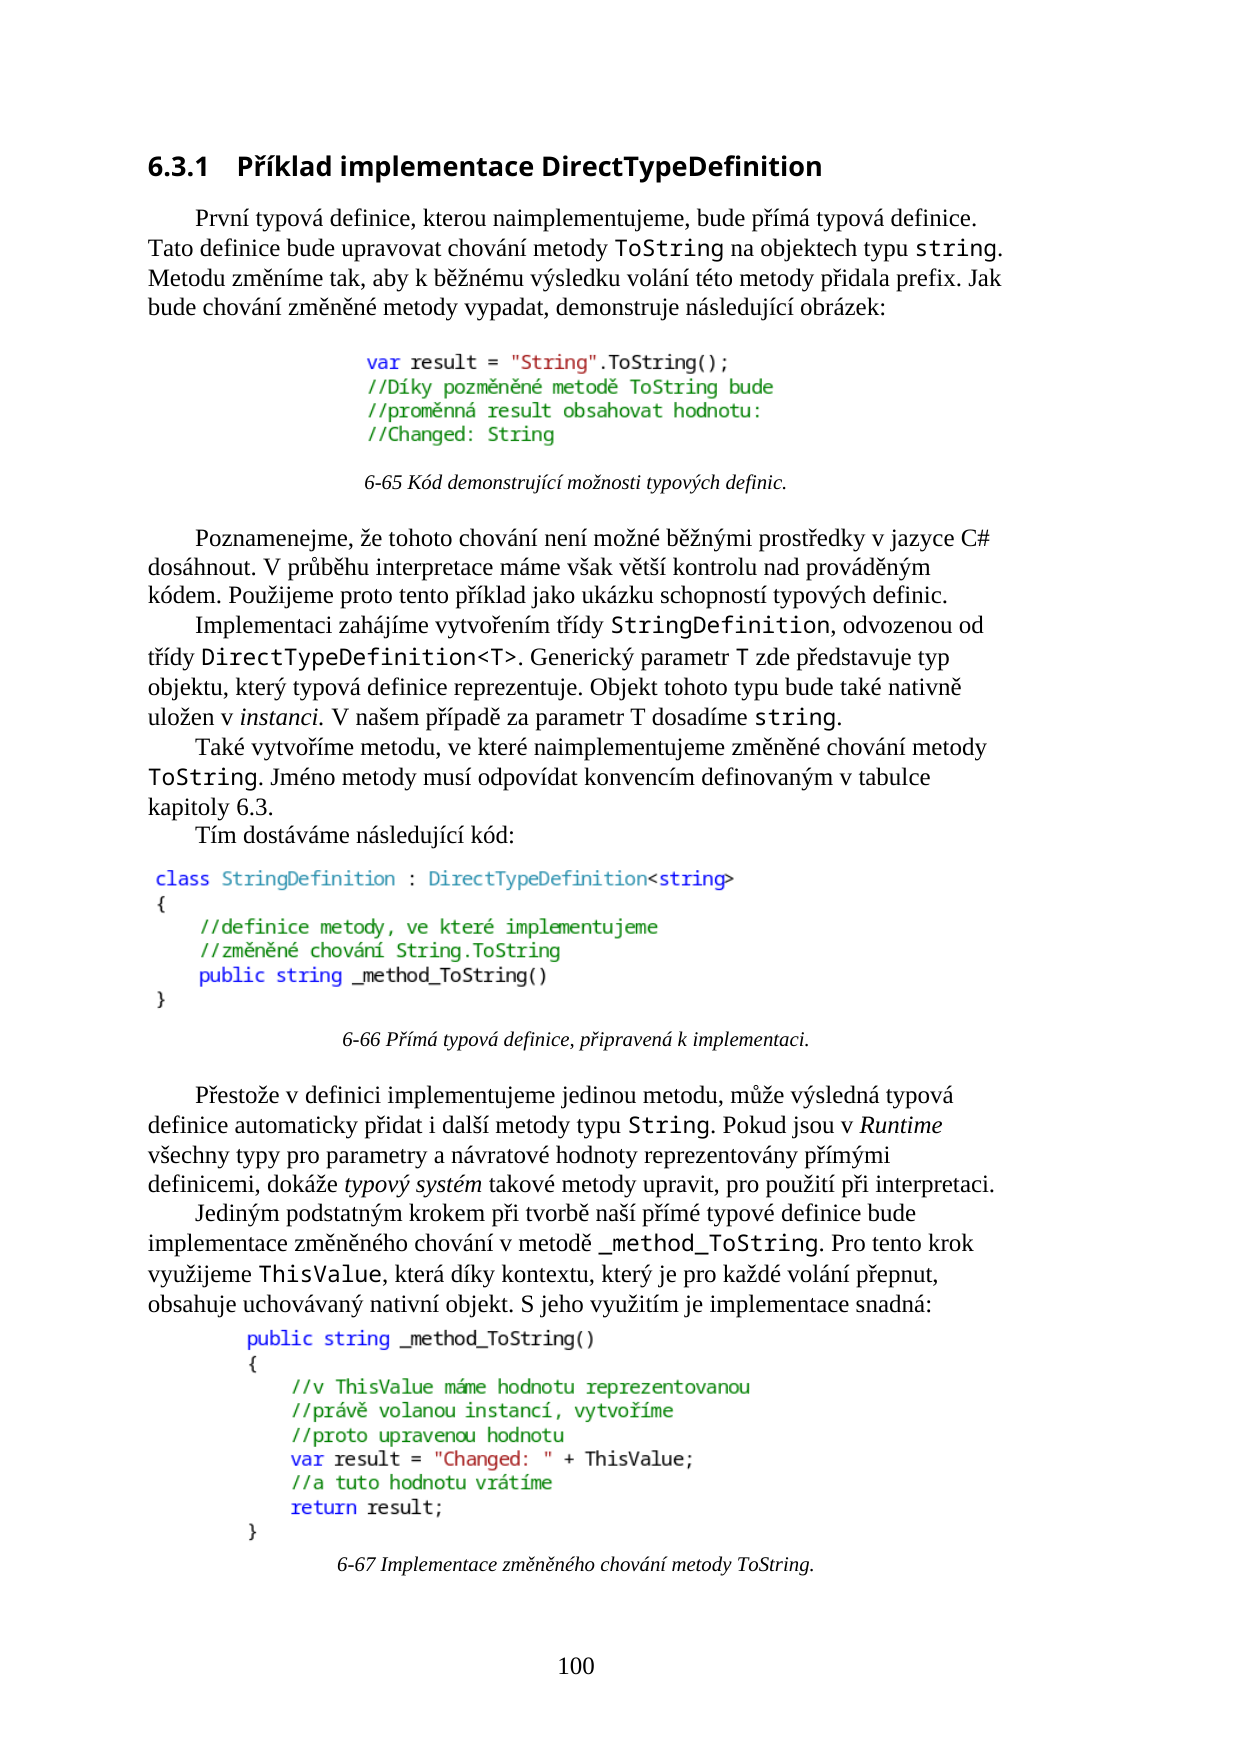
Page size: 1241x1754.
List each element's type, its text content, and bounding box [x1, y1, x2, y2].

text 6-13 Implementace změněného chování metody ToString. [148, 1552, 1004, 1576]
text Jediným podstatným krokem při tvorbě naší přímé typové definice bude implementace změněného chování v metodě _method_ToString. Pro tento krok využijeme ThisValue, která díky kontextu, který je pro každé volání přepnut, obsahuje uchovávaný nativní objekt. S jeho využitím je implementace snadná: [148, 1198, 1004, 1318]
text 6-12 Přímá typová definice, připravená k implementaci. [148, 1027, 1004, 1051]
text 6-11 Kód demonstrující možnosti typových definic. [148, 470, 1004, 494]
subtitle Příklad implementace DirectTypeDefinition [148, 148, 1004, 184]
text Implementaci zahájíme vytvořením třídy StringDefinition, odvozenou od třídy DirectTypeDefinition<T>. Generický parametr T zde představuje typ objektu, který typová definice reprezentuje. Objekt tohoto typu bude také nativně uložen v instanci. V našem případě za parametr T dosadíme string. [148, 609, 1004, 732]
text Poznamenejme, že tohoto chování není možné běžnými prostředky v jazyce C# dosáhnout. V průběhu interpretace máme však větší kontrolu nad prováděným kódem. Použijeme proto tento příklad jako ukázku schopností typových definic. [148, 523, 1004, 609]
text Tím dostáváme následující kód: [148, 821, 1004, 849]
text Přestože v definici implementujeme jedinou metodu, může výsledná typová definice automaticky přidat i další metody typu String. Pokud jsou v Runtime všechny typy pro parametry a návratové hodnoty reprezentovány přímými definicemi, dokáže typový systém takové metody upravit, pro použití při interpretaci. [148, 1080, 1004, 1198]
text Také vytvoříme metodu, ve které naimplementujeme změněné chování metody ToString. Jméno metody musí odpovídat konvencím definovaným v tabulce kapitoly 6.3. [148, 732, 1004, 821]
text První typová definice, kterou naimplementujeme, bude přímá typová definice. Tato definice bude upravovat chování metody ToString na objektech typu string. Metodu změníme tak, aby k běžnému výsledku volání této metody přidala prefix. Jak bude chování změněné metody vypadat, demonstruje následující obrázek: [148, 203, 1004, 321]
